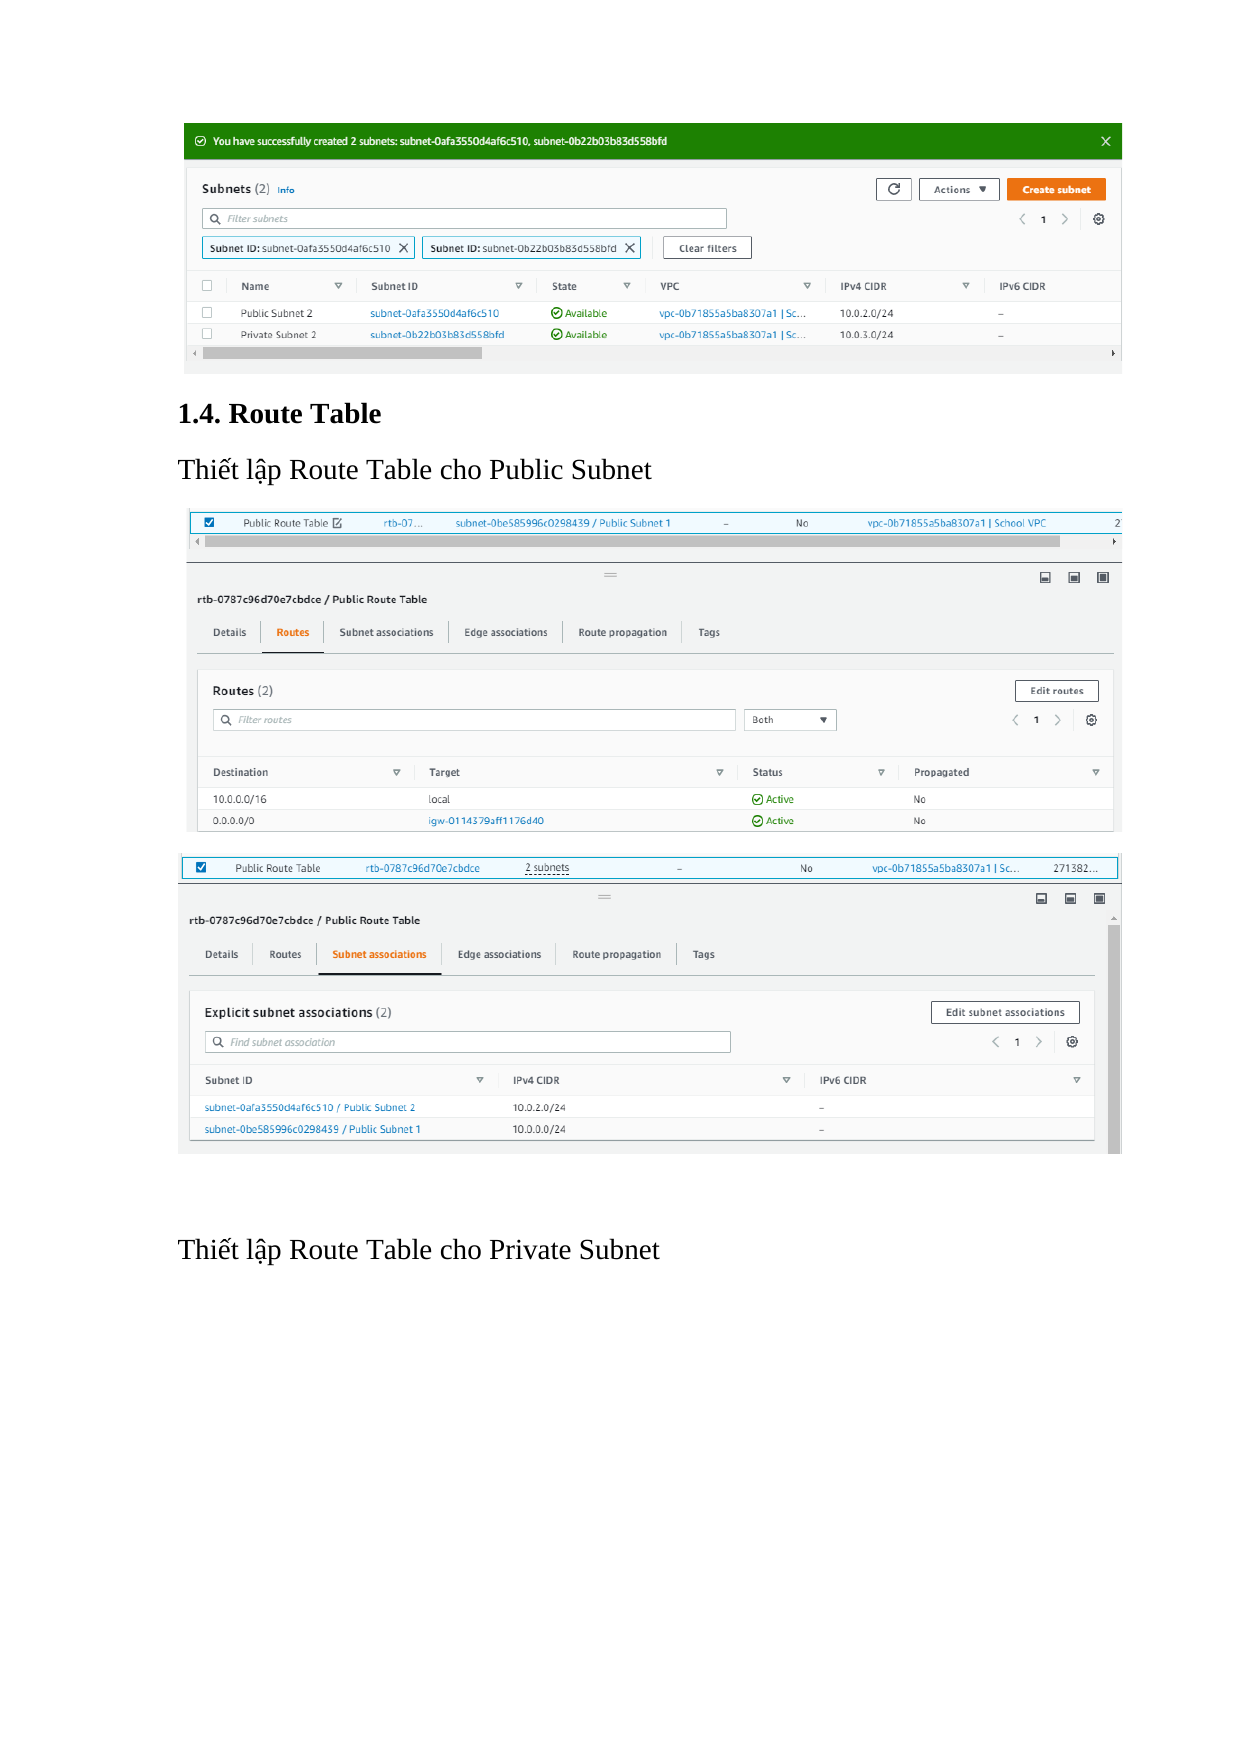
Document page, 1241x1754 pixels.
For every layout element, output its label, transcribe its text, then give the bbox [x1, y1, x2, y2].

text Thiết lập Route Table cho Private Subnet [177, 1232, 1122, 1266]
text Route Table [177, 396, 1122, 430]
picture [192, 514, 1123, 532]
picture [177, 508, 1123, 832]
picture [177, 118, 1123, 374]
text Thiết lập Route Table cho Public Subnet [177, 452, 1122, 486]
picture [177, 853, 1123, 1154]
